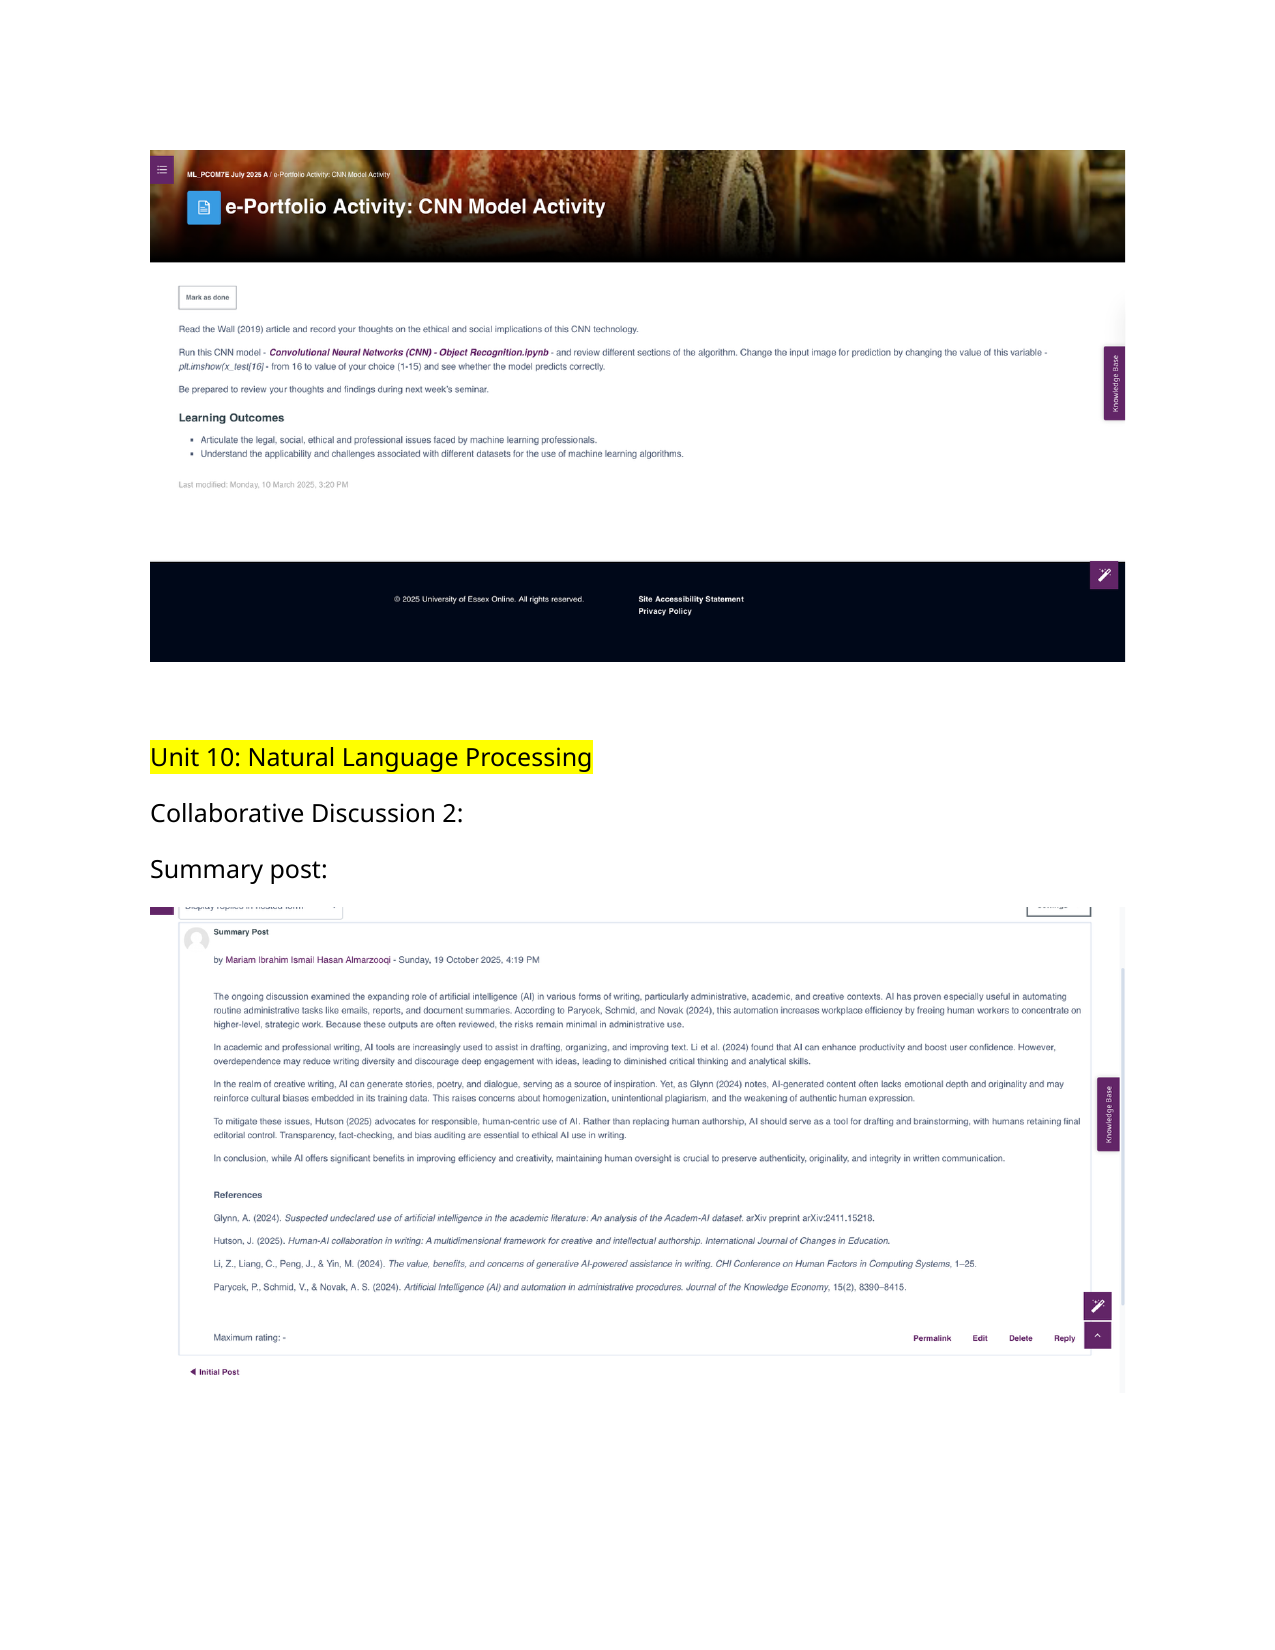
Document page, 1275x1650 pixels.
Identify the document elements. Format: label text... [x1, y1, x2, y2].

text Unit 10: Natural Language Processing [150, 739, 1125, 774]
picture [150, 150, 1126, 662]
text Summary post: [150, 851, 1125, 885]
picture [150, 907, 1125, 1393]
text Collaborative Discussion 2: [150, 795, 1125, 829]
